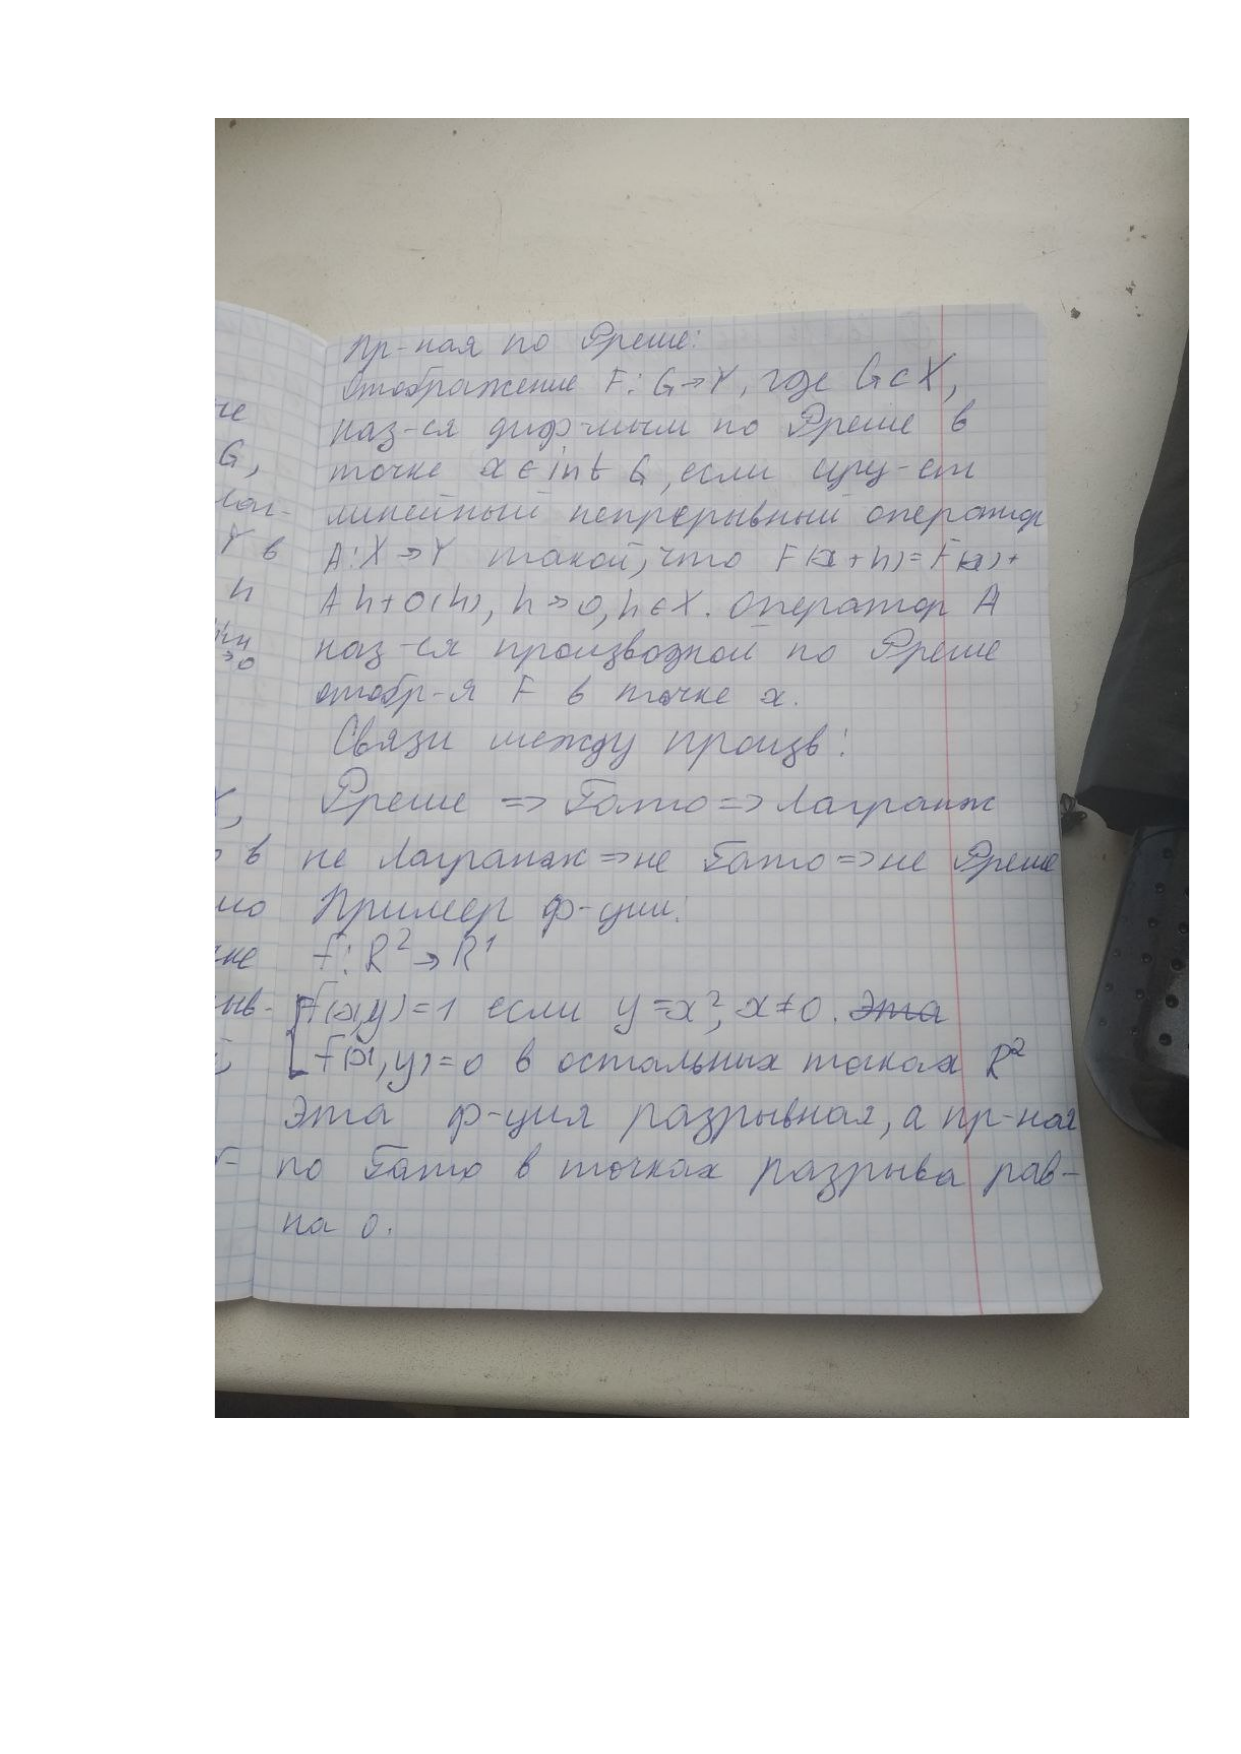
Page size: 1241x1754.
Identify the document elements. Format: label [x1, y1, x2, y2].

picture [214, 118, 1190, 1418]
